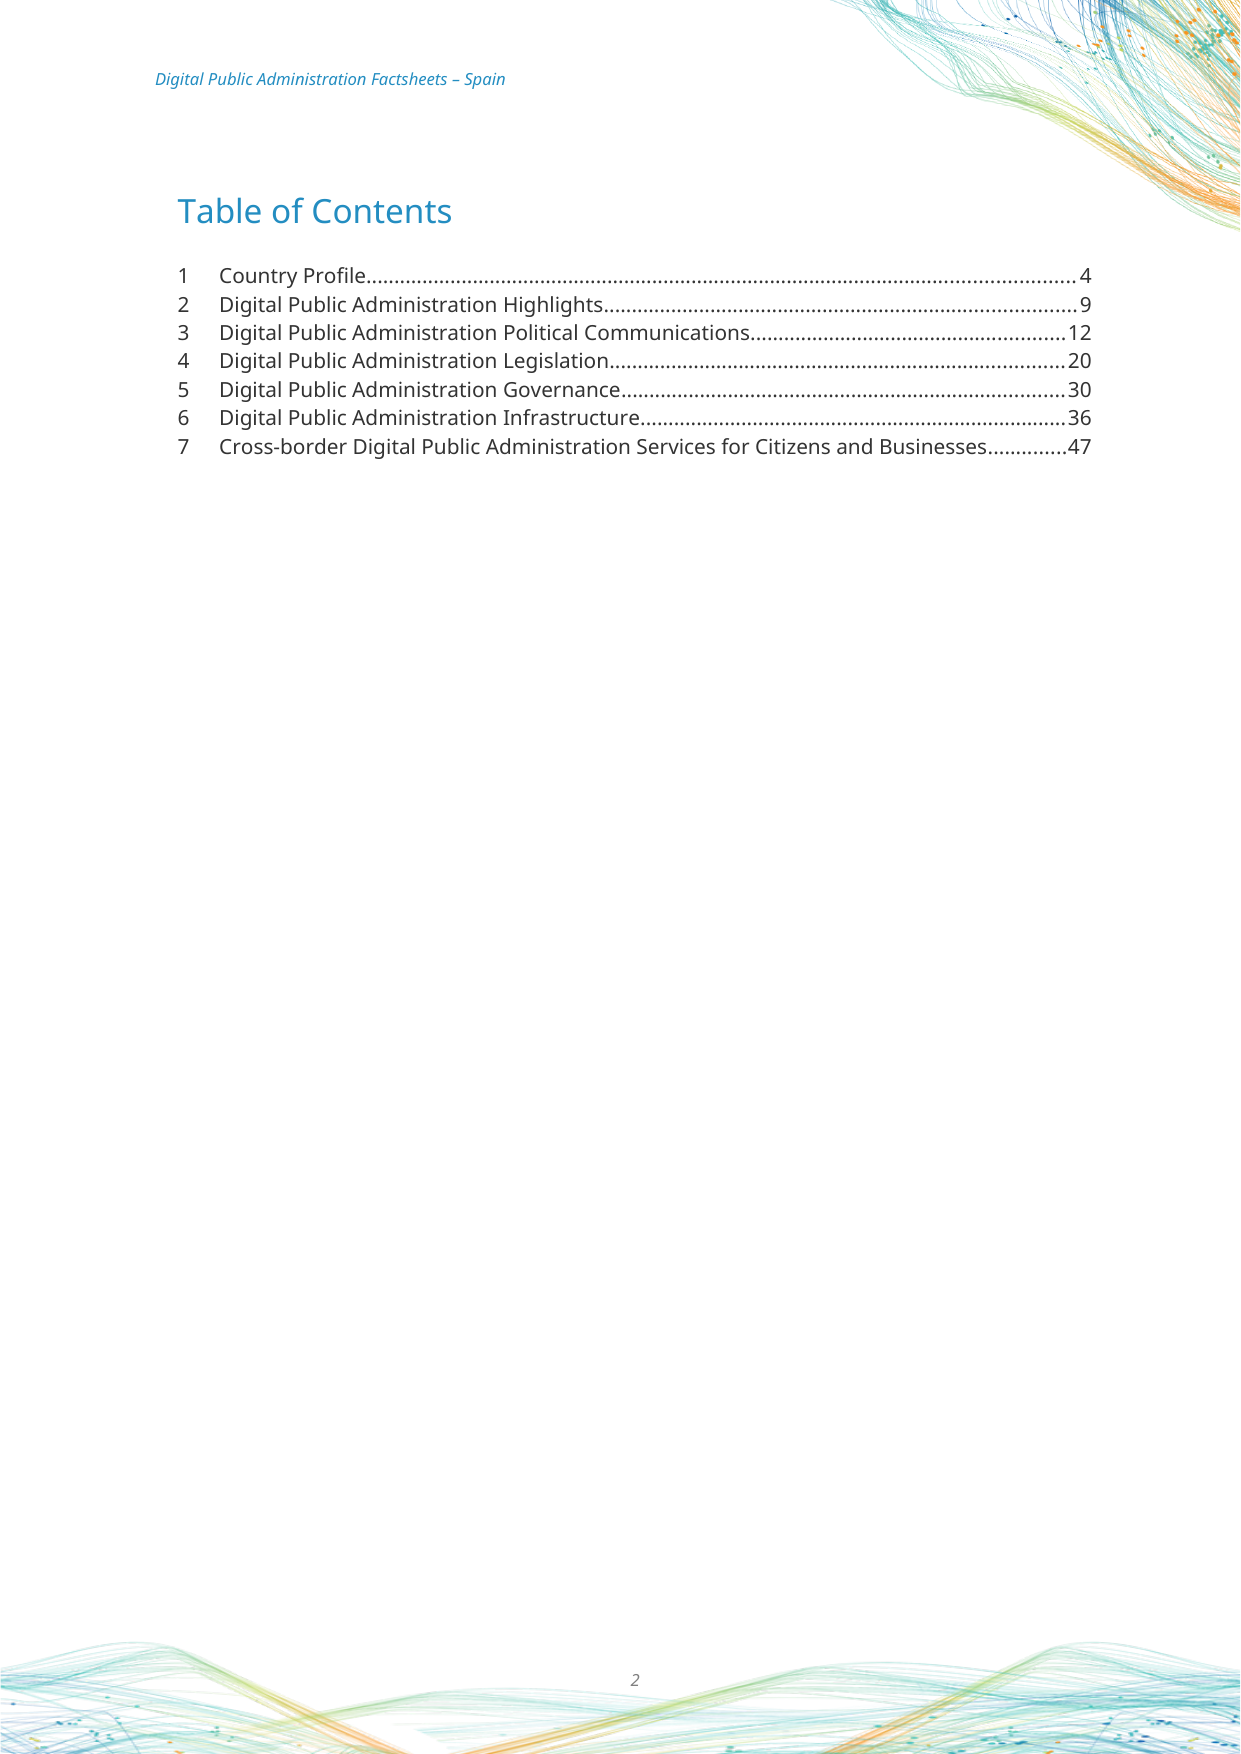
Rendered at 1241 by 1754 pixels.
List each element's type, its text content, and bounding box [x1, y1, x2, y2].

picture [0, 1617, 1241, 1754]
text 4 Digital Public Administration Legislation 20 [177, 347, 1092, 375]
text 2 Digital Public Administration Highlights 9 [177, 290, 1092, 318]
text 5 Digital Public Administration Governance 30 [177, 375, 1092, 403]
text 6 Digital Public Administration Infrastructure 36 [177, 403, 1092, 432]
text 3 Digital Public Administration Political Communications 12 [177, 318, 1092, 347]
text 7 Cross-border Digital Public Administration Services for Citizens and Businesses 47 [177, 432, 1092, 460]
picture [817, 0, 1241, 250]
text Table of Contents [177, 187, 1092, 233]
text 1 Country Profile 4 [177, 261, 1092, 290]
